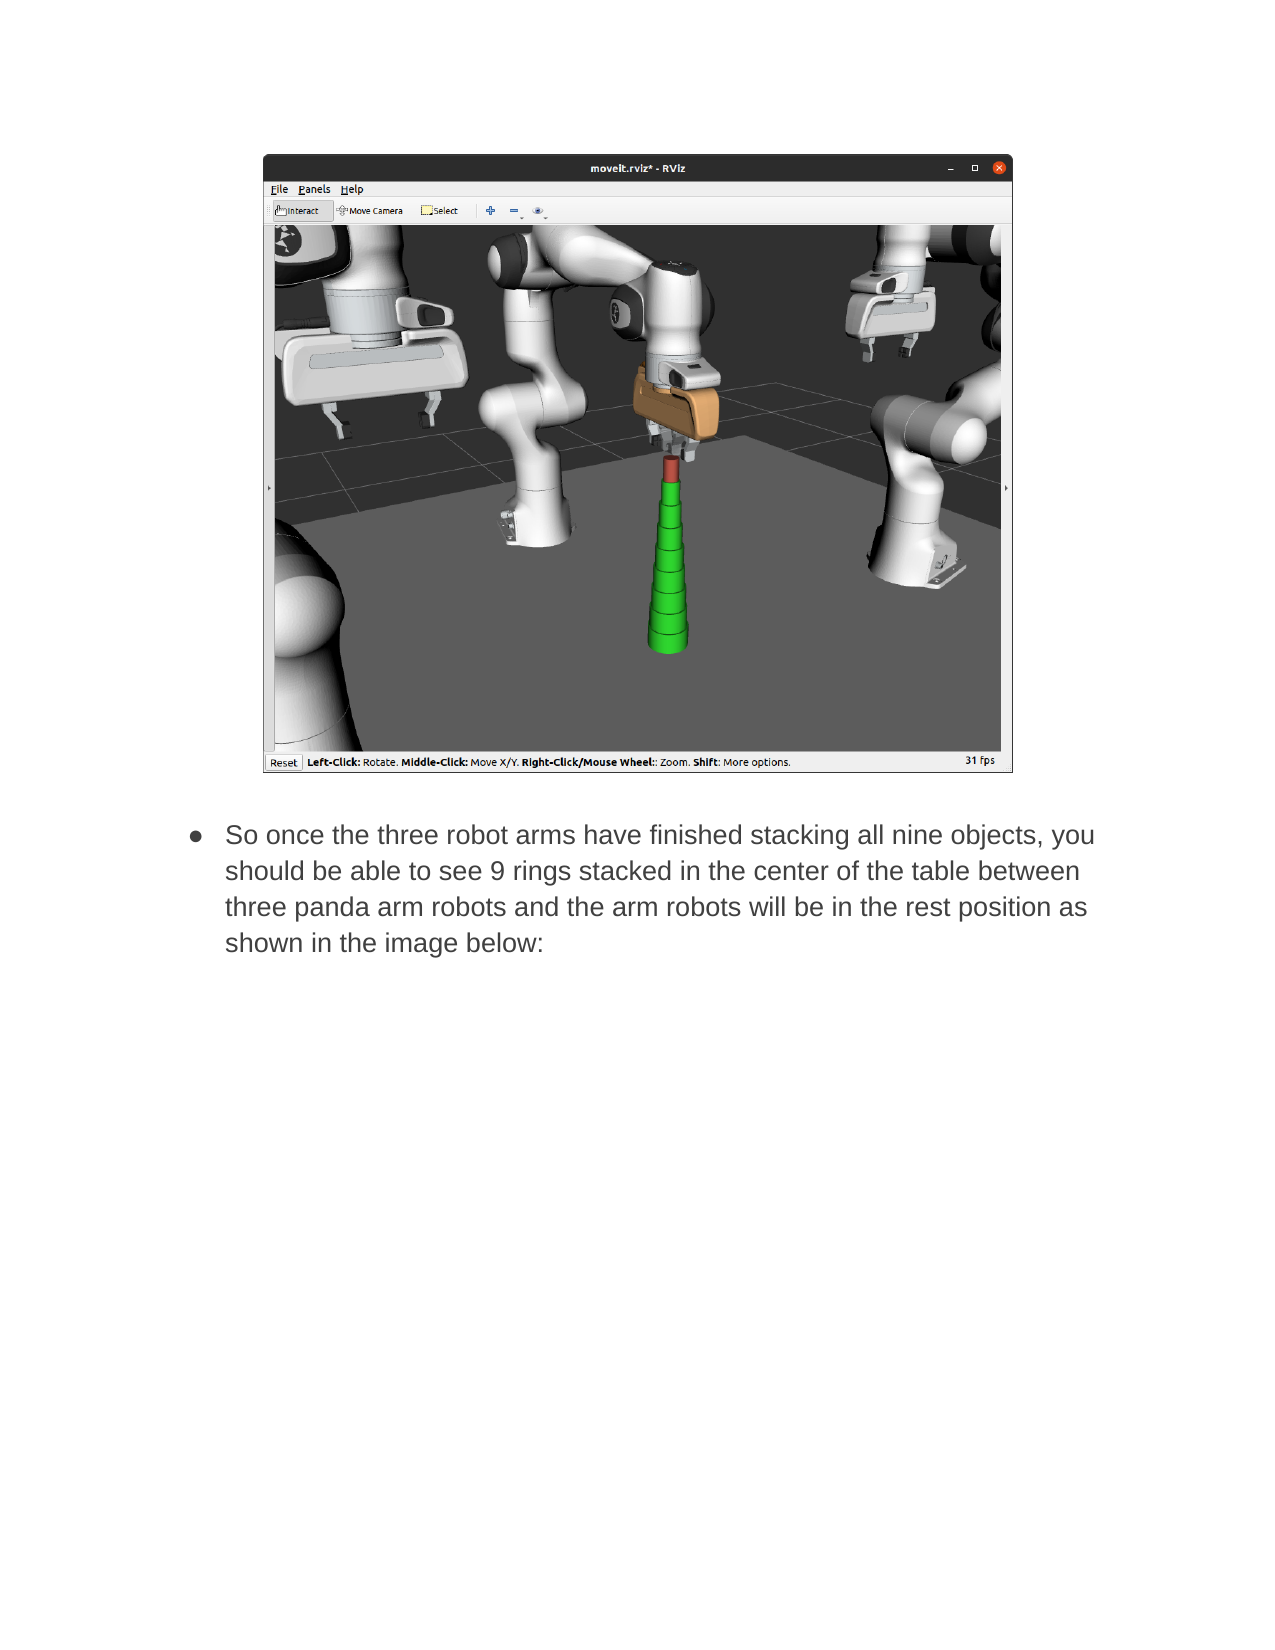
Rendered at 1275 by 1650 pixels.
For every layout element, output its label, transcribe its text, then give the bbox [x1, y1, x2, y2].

list So once the three robot arms have finished stacking all nine objects, you should be able to see 9 rings stacked in the center of the table between three panda arm robots and the arm robots will be in the rest position as shown in the image below: [187, 819, 1125, 958]
picture [256, 150, 1019, 779]
